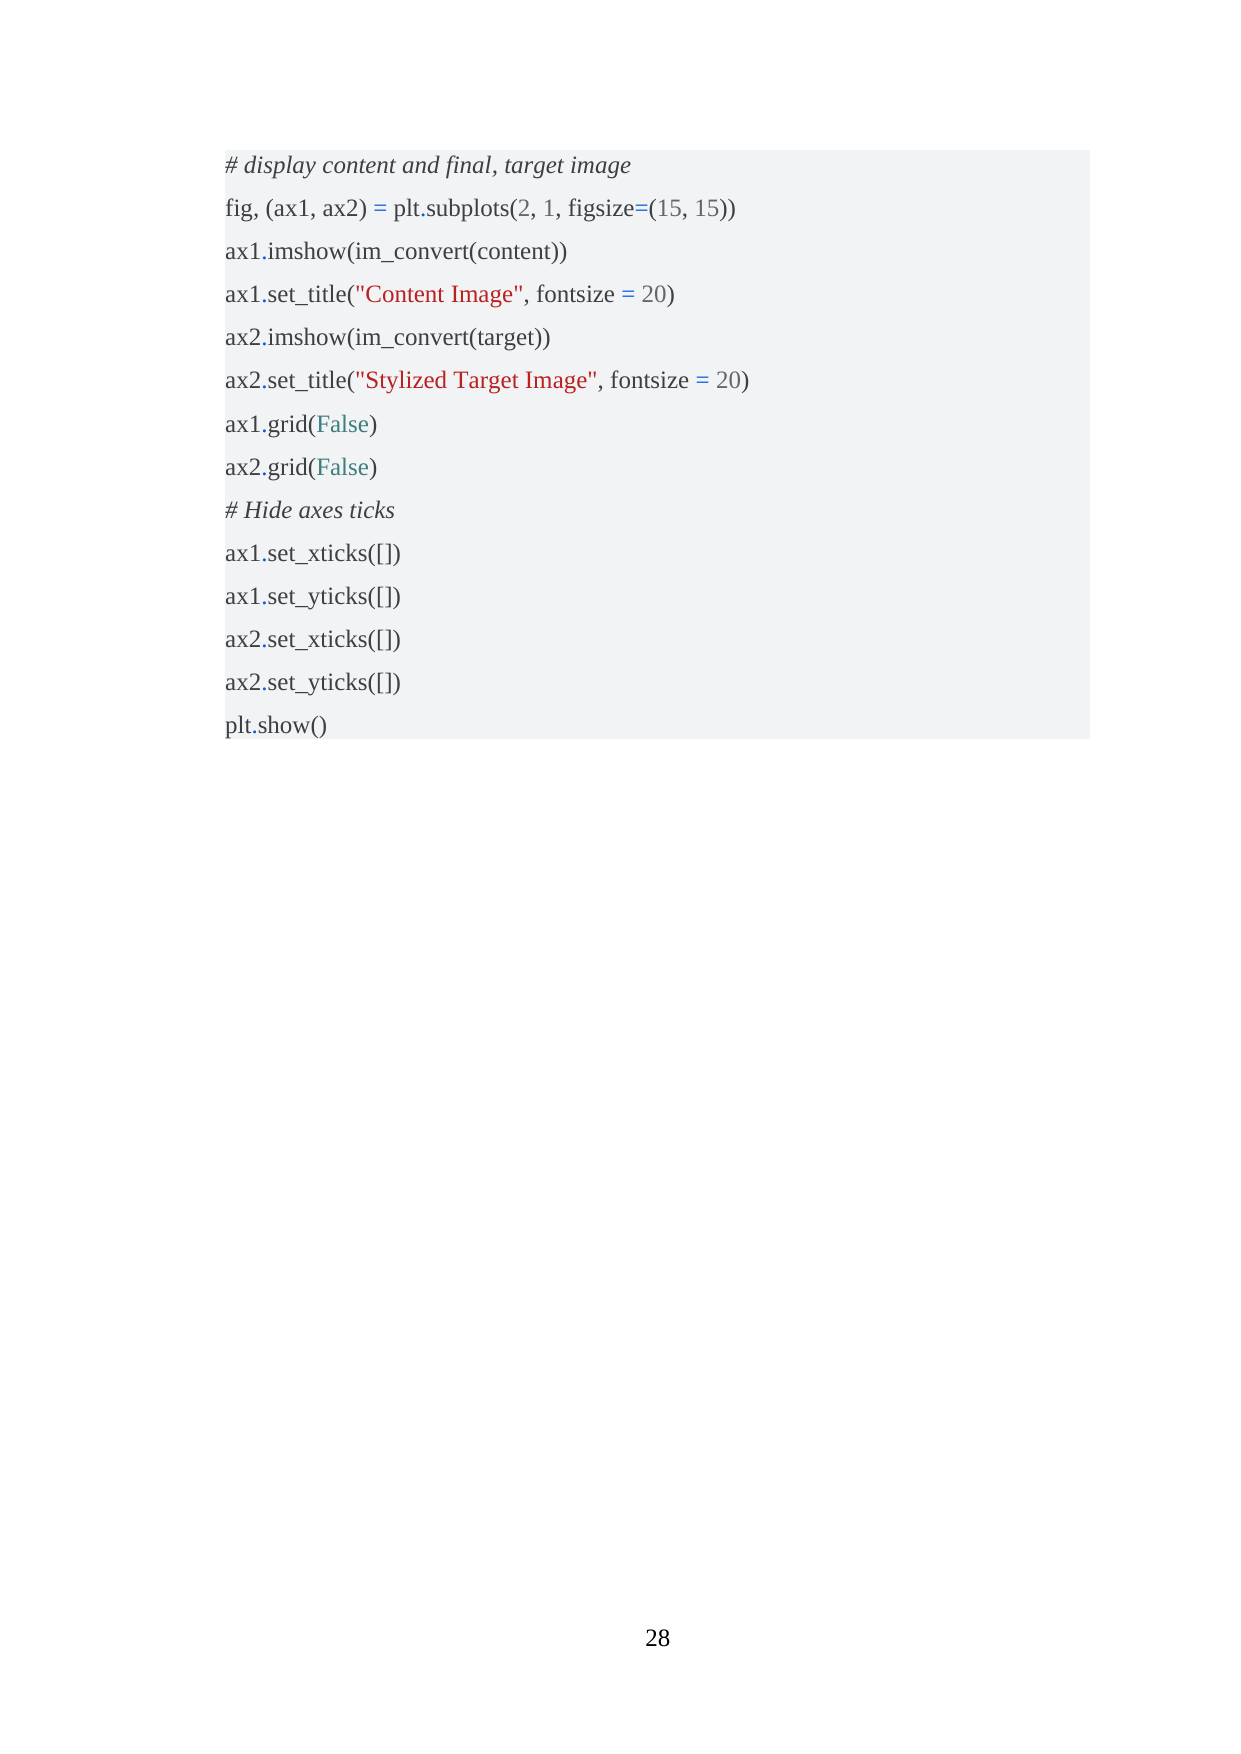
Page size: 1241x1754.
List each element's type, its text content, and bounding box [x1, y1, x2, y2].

text ax1.set_xticks([]) [225, 538, 1090, 567]
text ax2.set_xticks([]) [225, 624, 1090, 653]
text # Hide axes ticks [225, 495, 1090, 524]
text ax1.imshow(im_convert(content)) [225, 236, 1090, 265]
text fig, (ax1, ax2) = plt.subplots(2, 1, figsize=(15, 15)) [225, 193, 1090, 222]
text ax2.imshow(im_convert(target)) [225, 322, 1090, 351]
text # display content and final, target image [225, 150, 1090, 179]
text ax1.set_yticks([]) [225, 581, 1090, 610]
text ax1.grid(False) [225, 409, 1090, 437]
text ax2.set_title("Stylized Target Image", fontsize = 20) [225, 366, 1090, 394]
text plt.show() [225, 711, 1090, 739]
text ax1.set_title("Content Image", fontsize = 20) [225, 279, 1090, 308]
text ax2.set_yticks([]) [225, 667, 1090, 696]
text ax2.grid(False) [225, 452, 1090, 481]
